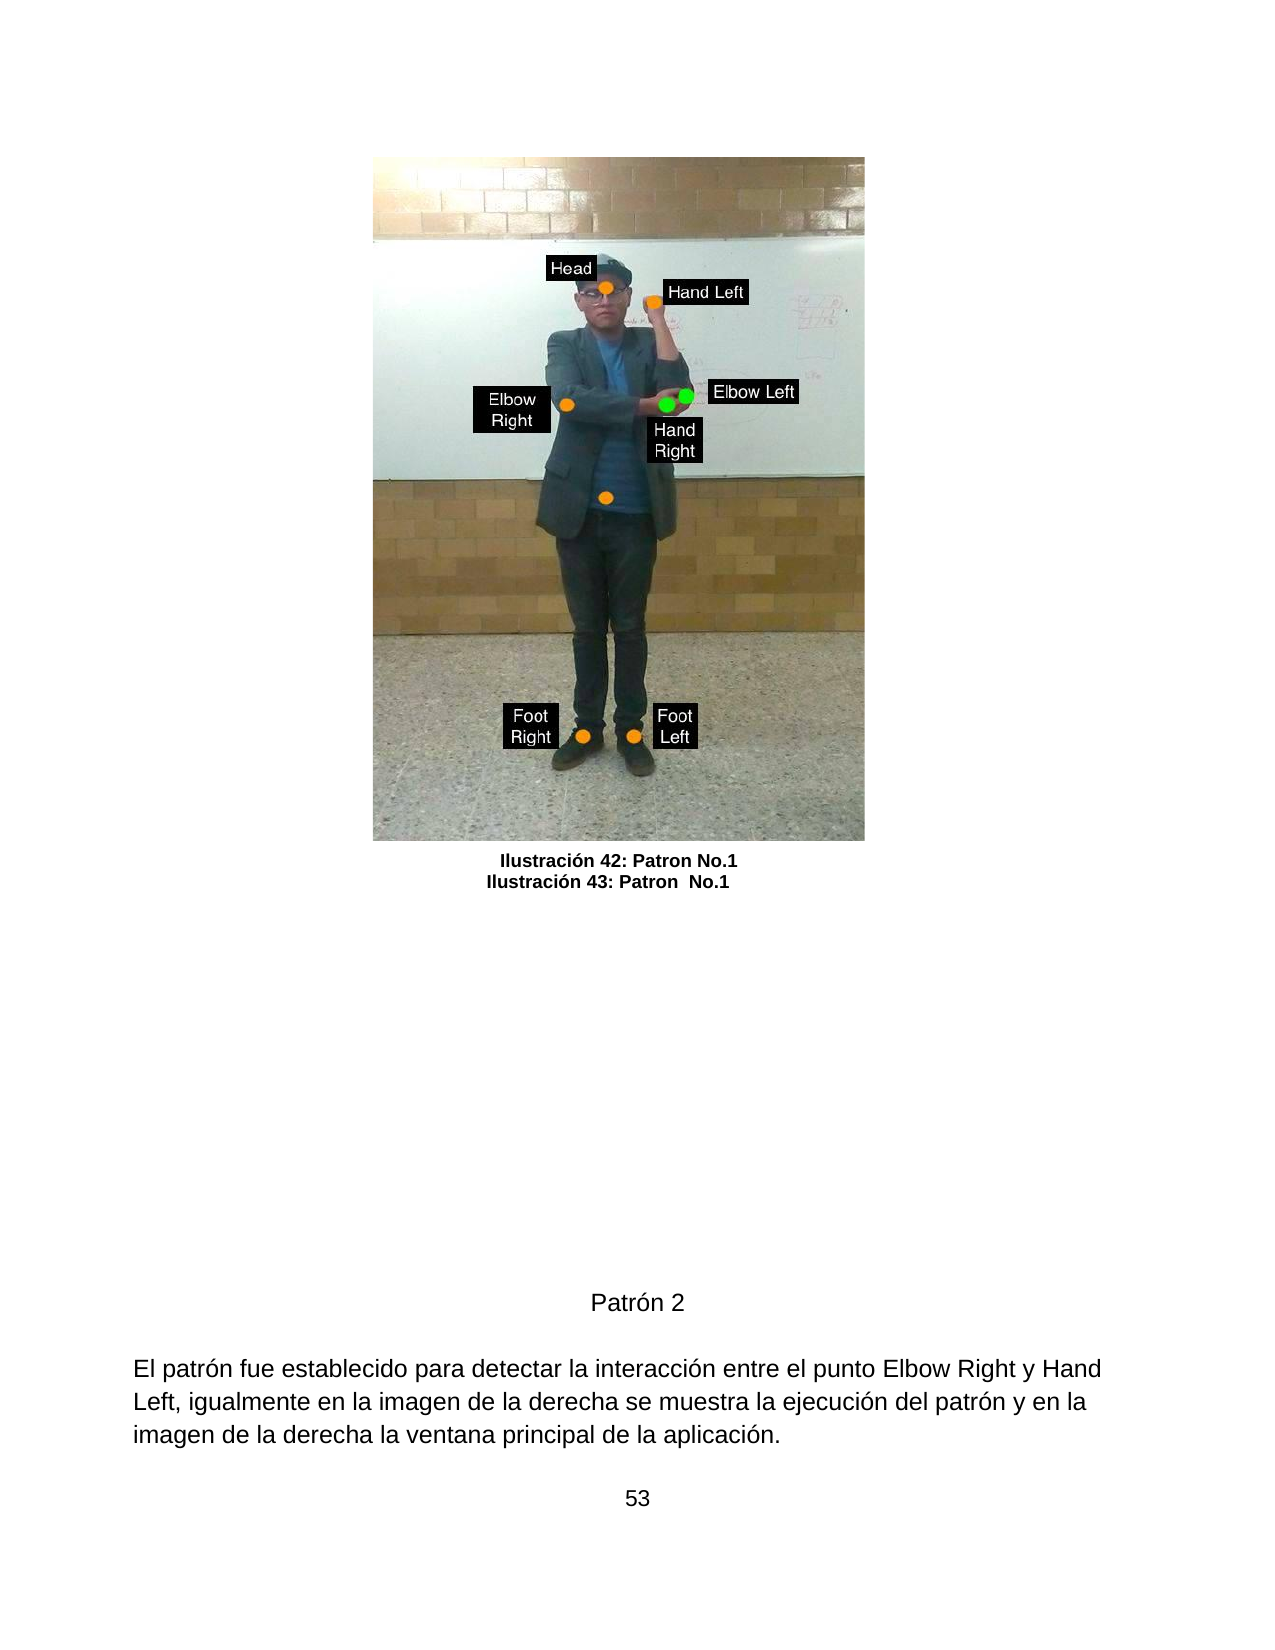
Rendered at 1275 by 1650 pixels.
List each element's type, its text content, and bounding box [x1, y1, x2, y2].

picture [372, 157, 865, 841]
text Patrón 2 [133, 1288, 1142, 1317]
text El patrón fue establecido para detectar la interacción entre el punto Elbow Right y Hand Left, igualmente en la imagen de la derecha se muestra la ejecución del patrón y en la imagen de la derecha la ventana principal de la aplicación. [133, 1354, 1142, 1449]
